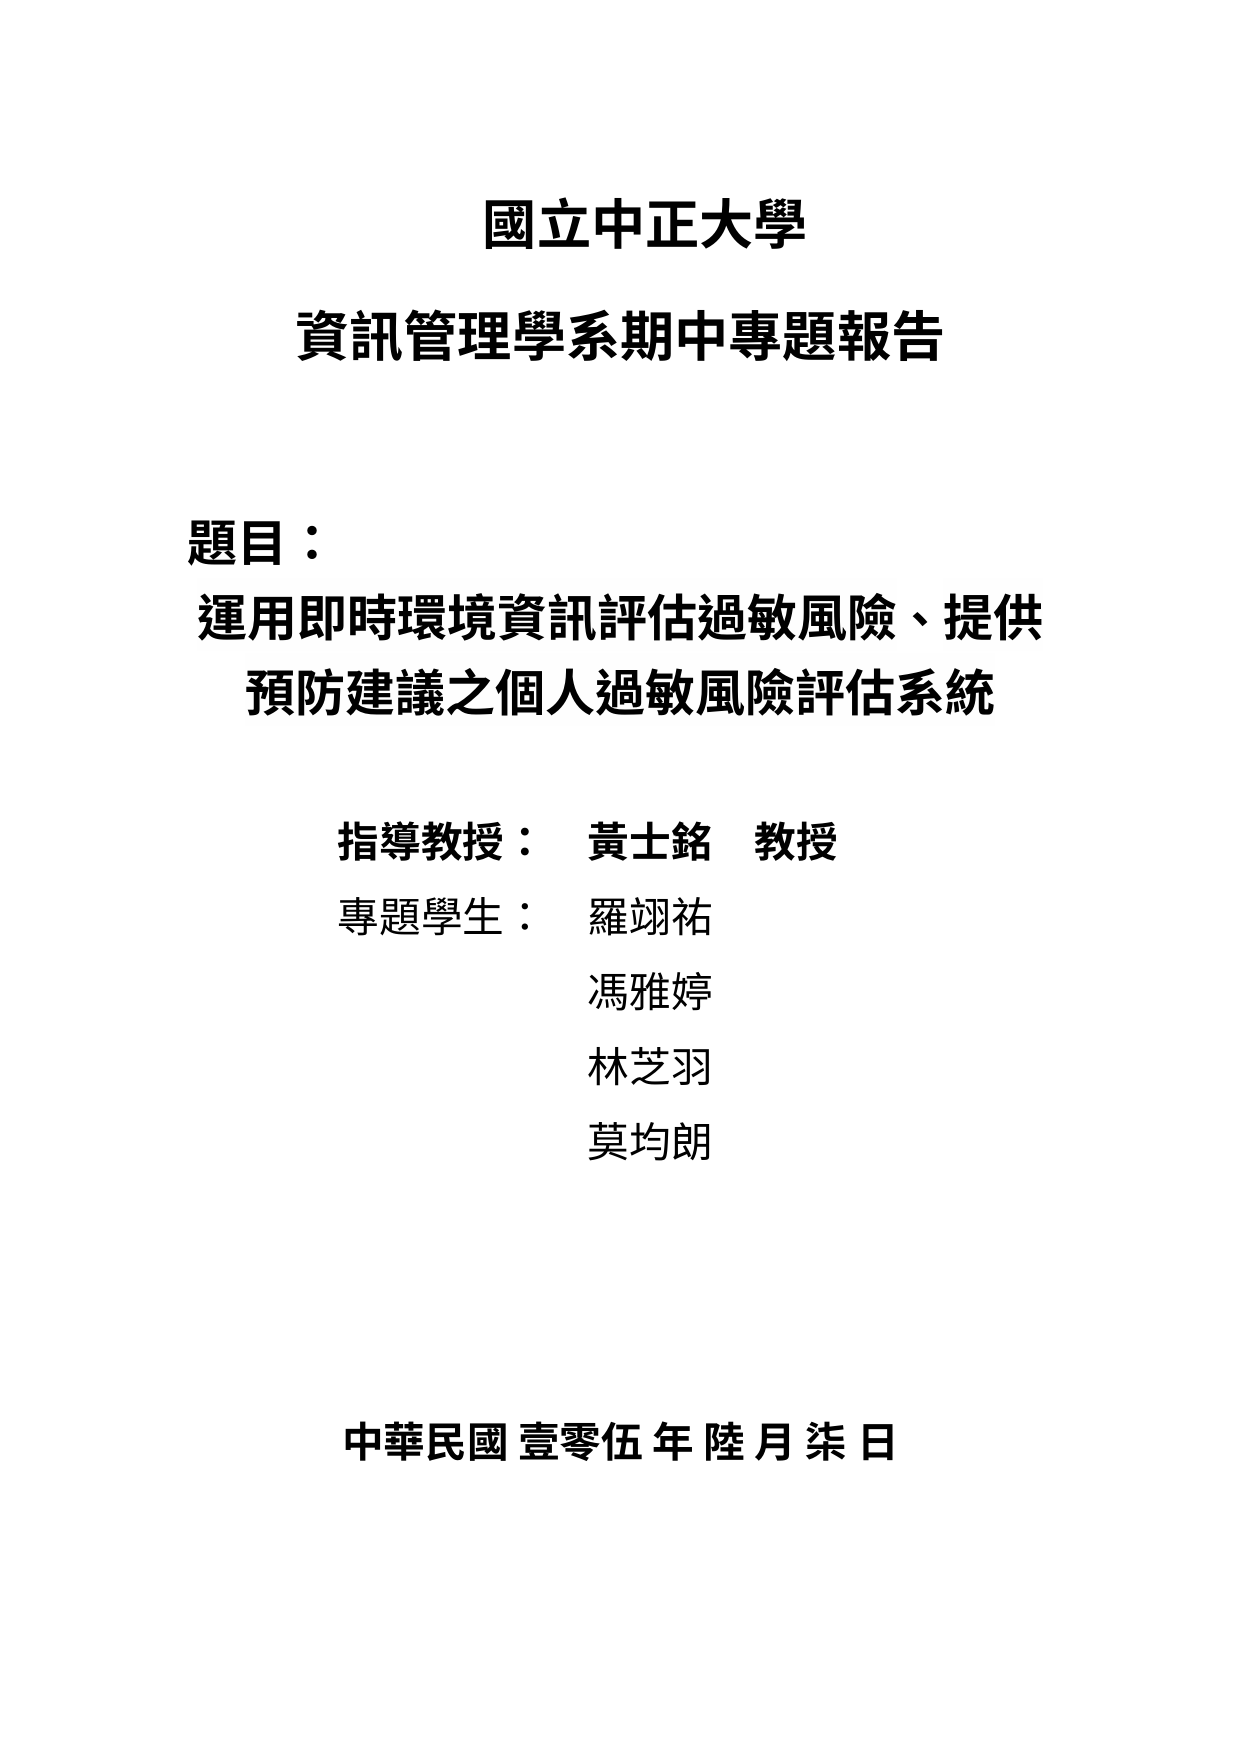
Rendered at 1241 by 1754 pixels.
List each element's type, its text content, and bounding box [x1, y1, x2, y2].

text 專題學生： 羅翊祐 [287, 877, 1053, 952]
text 國立中正大學 [187, 164, 1053, 277]
text 中華民國 壹零伍 年 陸 月 柒 日 [187, 1402, 1053, 1477]
text 林芝羽 [537, 1027, 1053, 1102]
text 馮雅婷 [537, 952, 1053, 1027]
text 運用即時環境資訊評估過敏風險、提供預防建議之個人過敏風險評估系統 [187, 577, 1053, 727]
text 資訊管理學系期中專題報告 [187, 277, 1053, 389]
text 題目： [187, 502, 1053, 577]
text 指導教授： 黃士銘 教授 [287, 802, 1053, 877]
text 莫均朗 [537, 1102, 1053, 1177]
